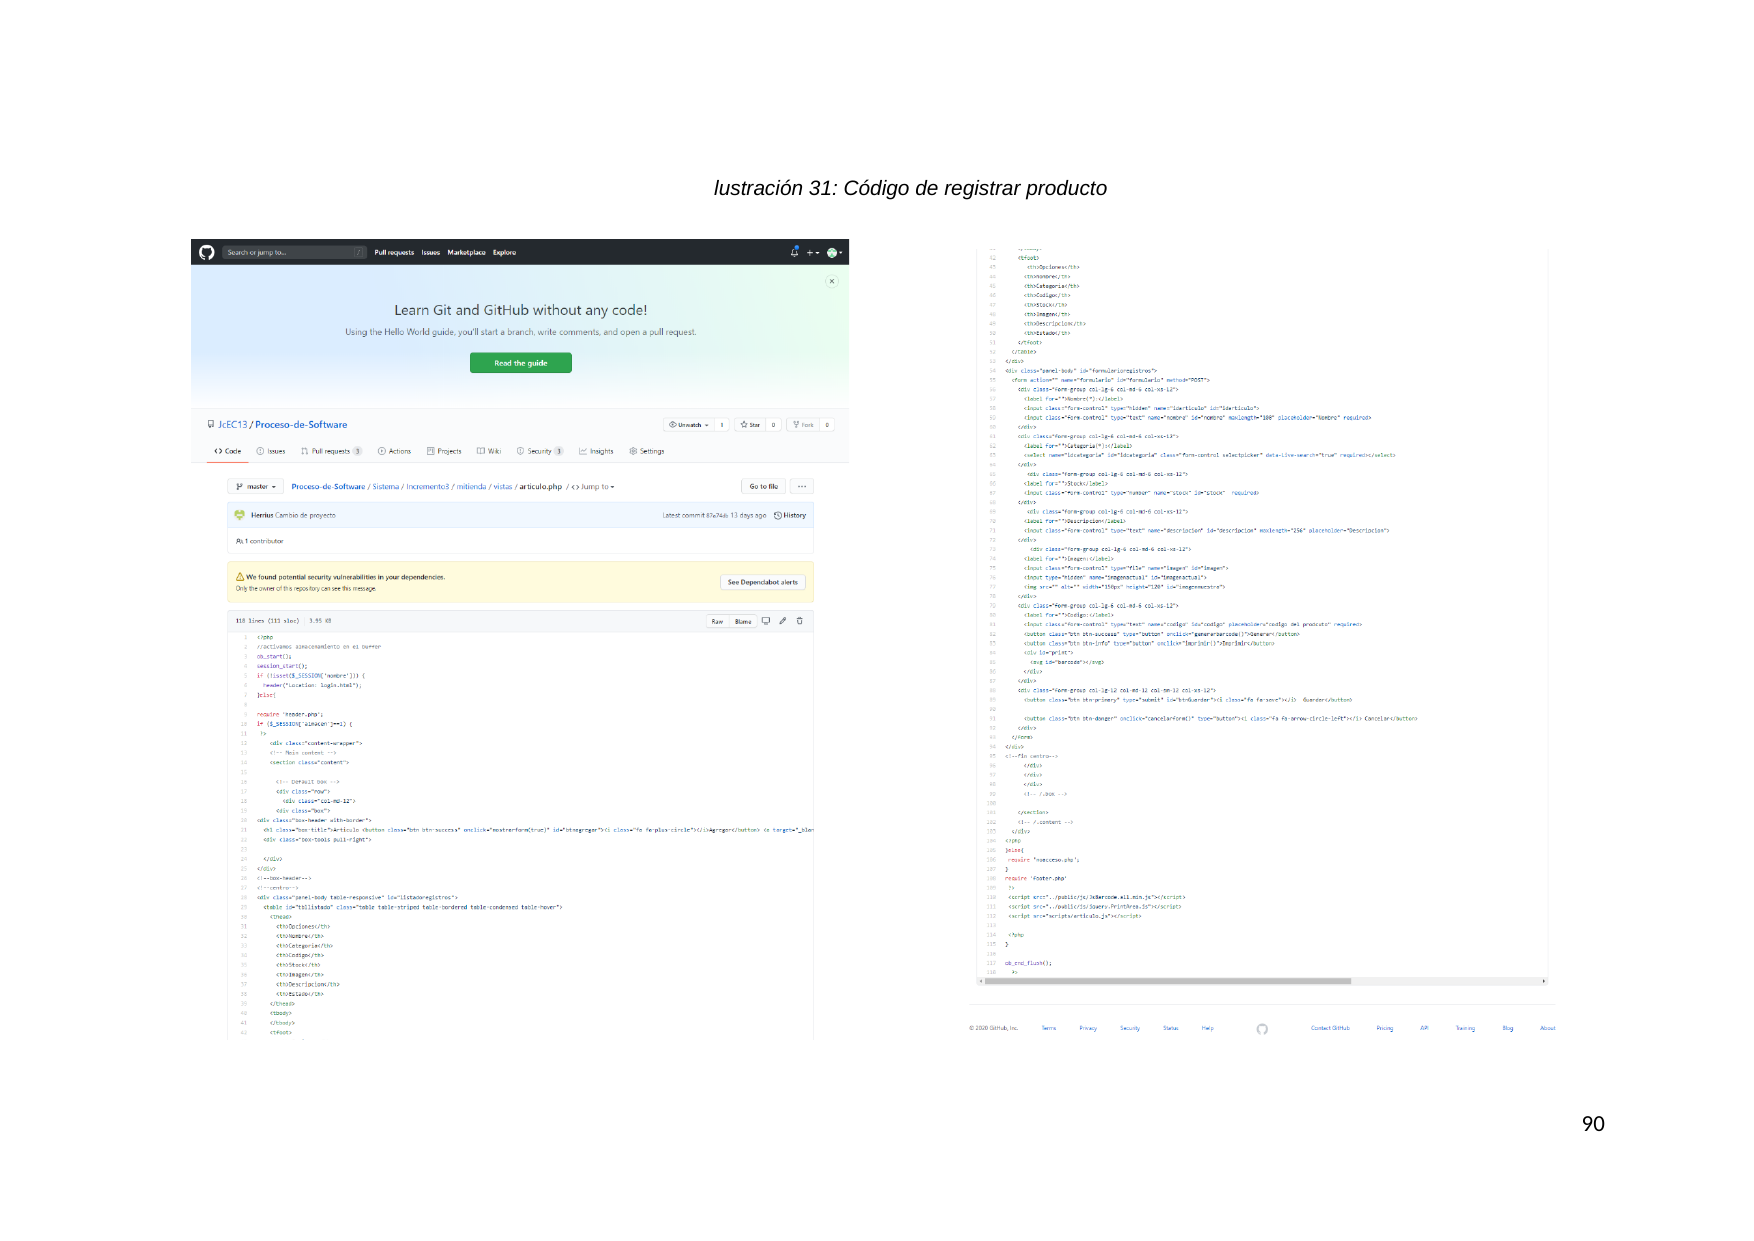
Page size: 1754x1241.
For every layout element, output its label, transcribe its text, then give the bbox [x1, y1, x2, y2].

picture [941, 249, 1583, 1058]
picture [191, 239, 850, 1040]
text lustración 31: Código de registrar producto [172, 176, 1651, 200]
